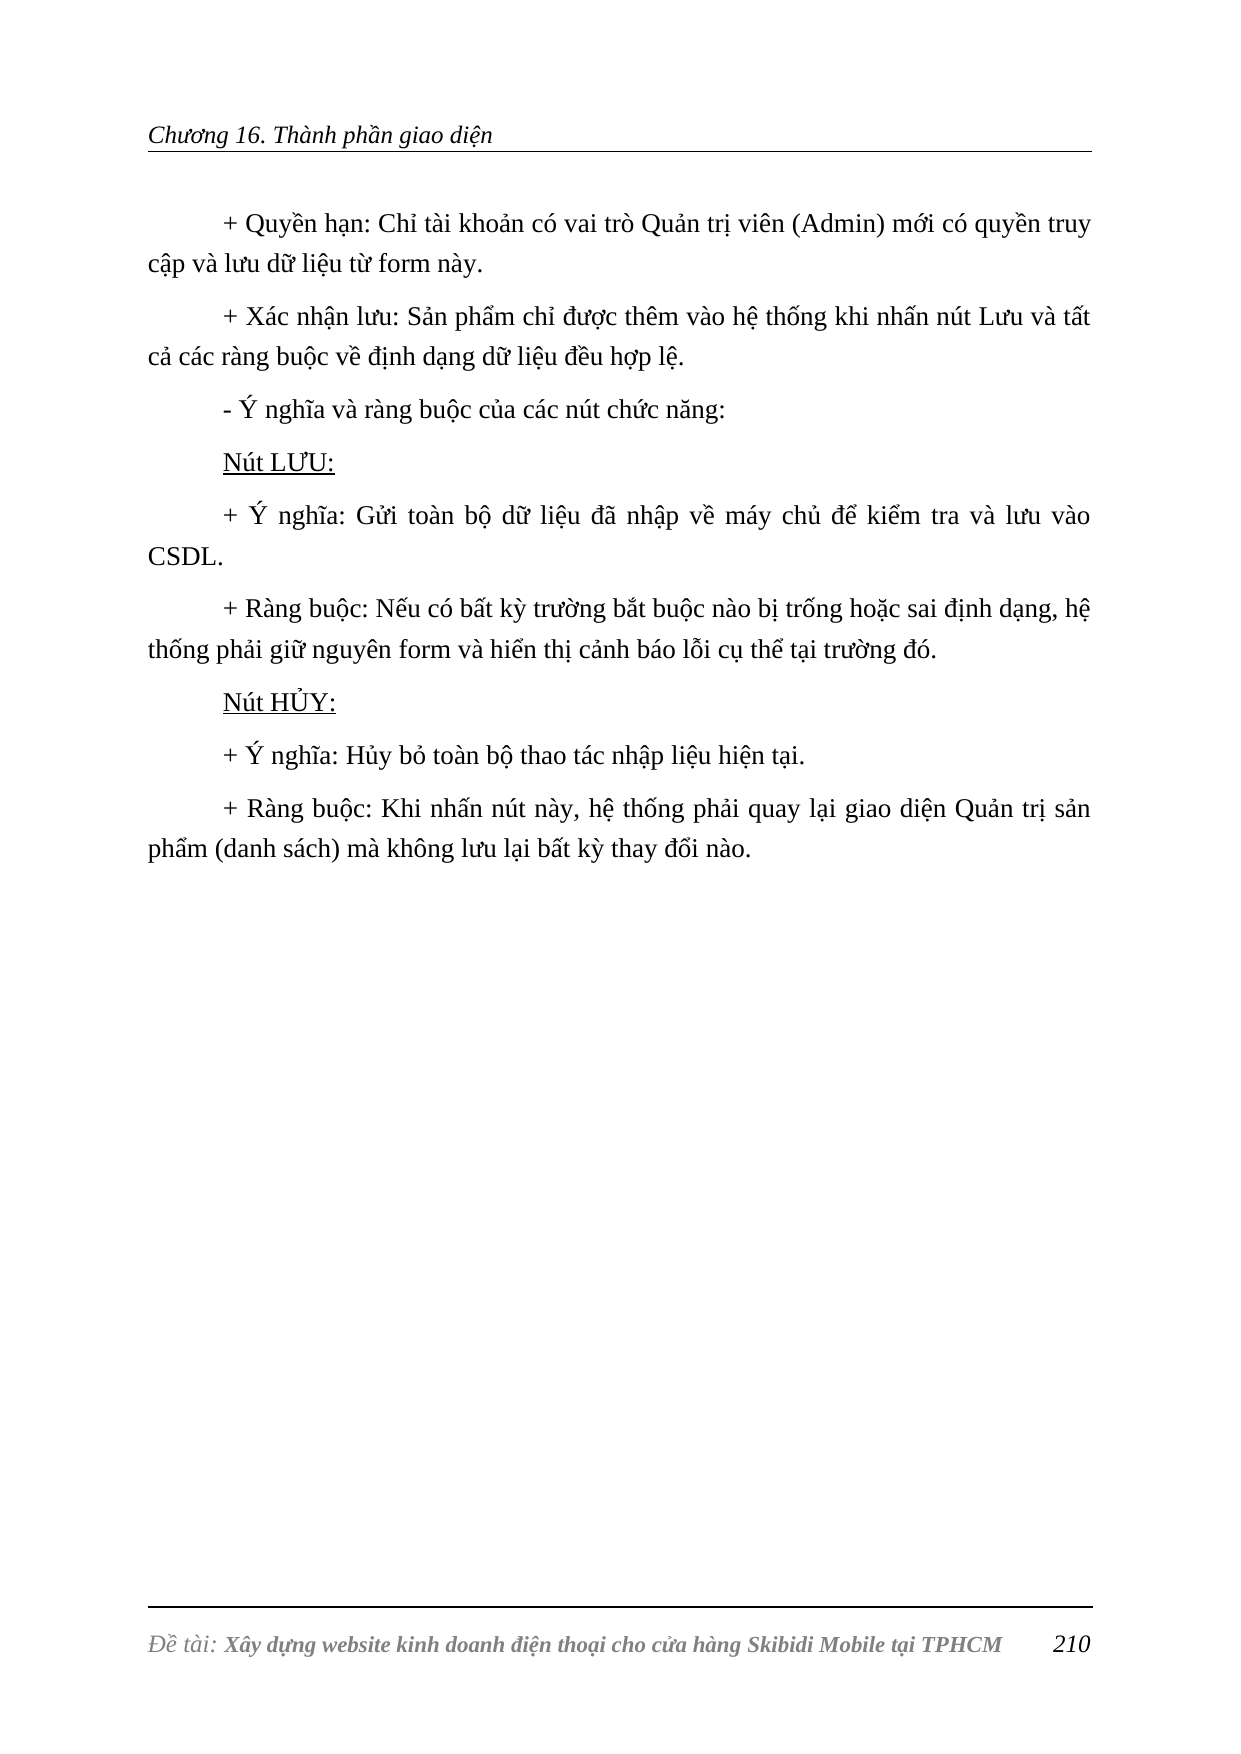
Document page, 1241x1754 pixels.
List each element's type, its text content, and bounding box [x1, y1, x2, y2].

text + Xác nhận lưu: Sản phẩm chỉ được thêm vào hệ thống khi nhấn nút Lưu và tất cả các ràng buộc về định dạng dữ liệu đều hợp lệ. [148, 300, 1092, 372]
text - Ý nghĩa và ràng buộc của các nút chức năng: [148, 393, 1092, 424]
text + Ràng buộc: Nếu có bất kỳ trường bắt buộc nào bị trống hoặc sai định dạng, hệ thống phải giữ nguyên form và hiển thị cảnh báo lỗi cụ thể tại trường đó. [148, 593, 1092, 664]
text + Ý nghĩa: Gửi toàn bộ dữ liệu đã nhập về máy chủ để kiểm tra và lưu vào CSDL. [148, 499, 1092, 571]
text + Quyền hạn: Chỉ tài khoản có vai trò Quản trị viên (Admin) mới có quyền truy cập và lưu dữ liệu từ form này. [148, 207, 1092, 278]
text + Ràng buộc: Khi nhấn nút này, hệ thống phải quay lại giao diện Quản trị sản phẩm (danh sách) mà không lưu lại bất kỳ thay đổi nào. [148, 792, 1092, 863]
text Nút LƯU: [148, 446, 1092, 477]
text + Ý nghĩa: Hủy bỏ toàn bộ thao tác nhập liệu hiện tại. [148, 739, 1092, 770]
text Nút HỦY: [148, 686, 1092, 717]
